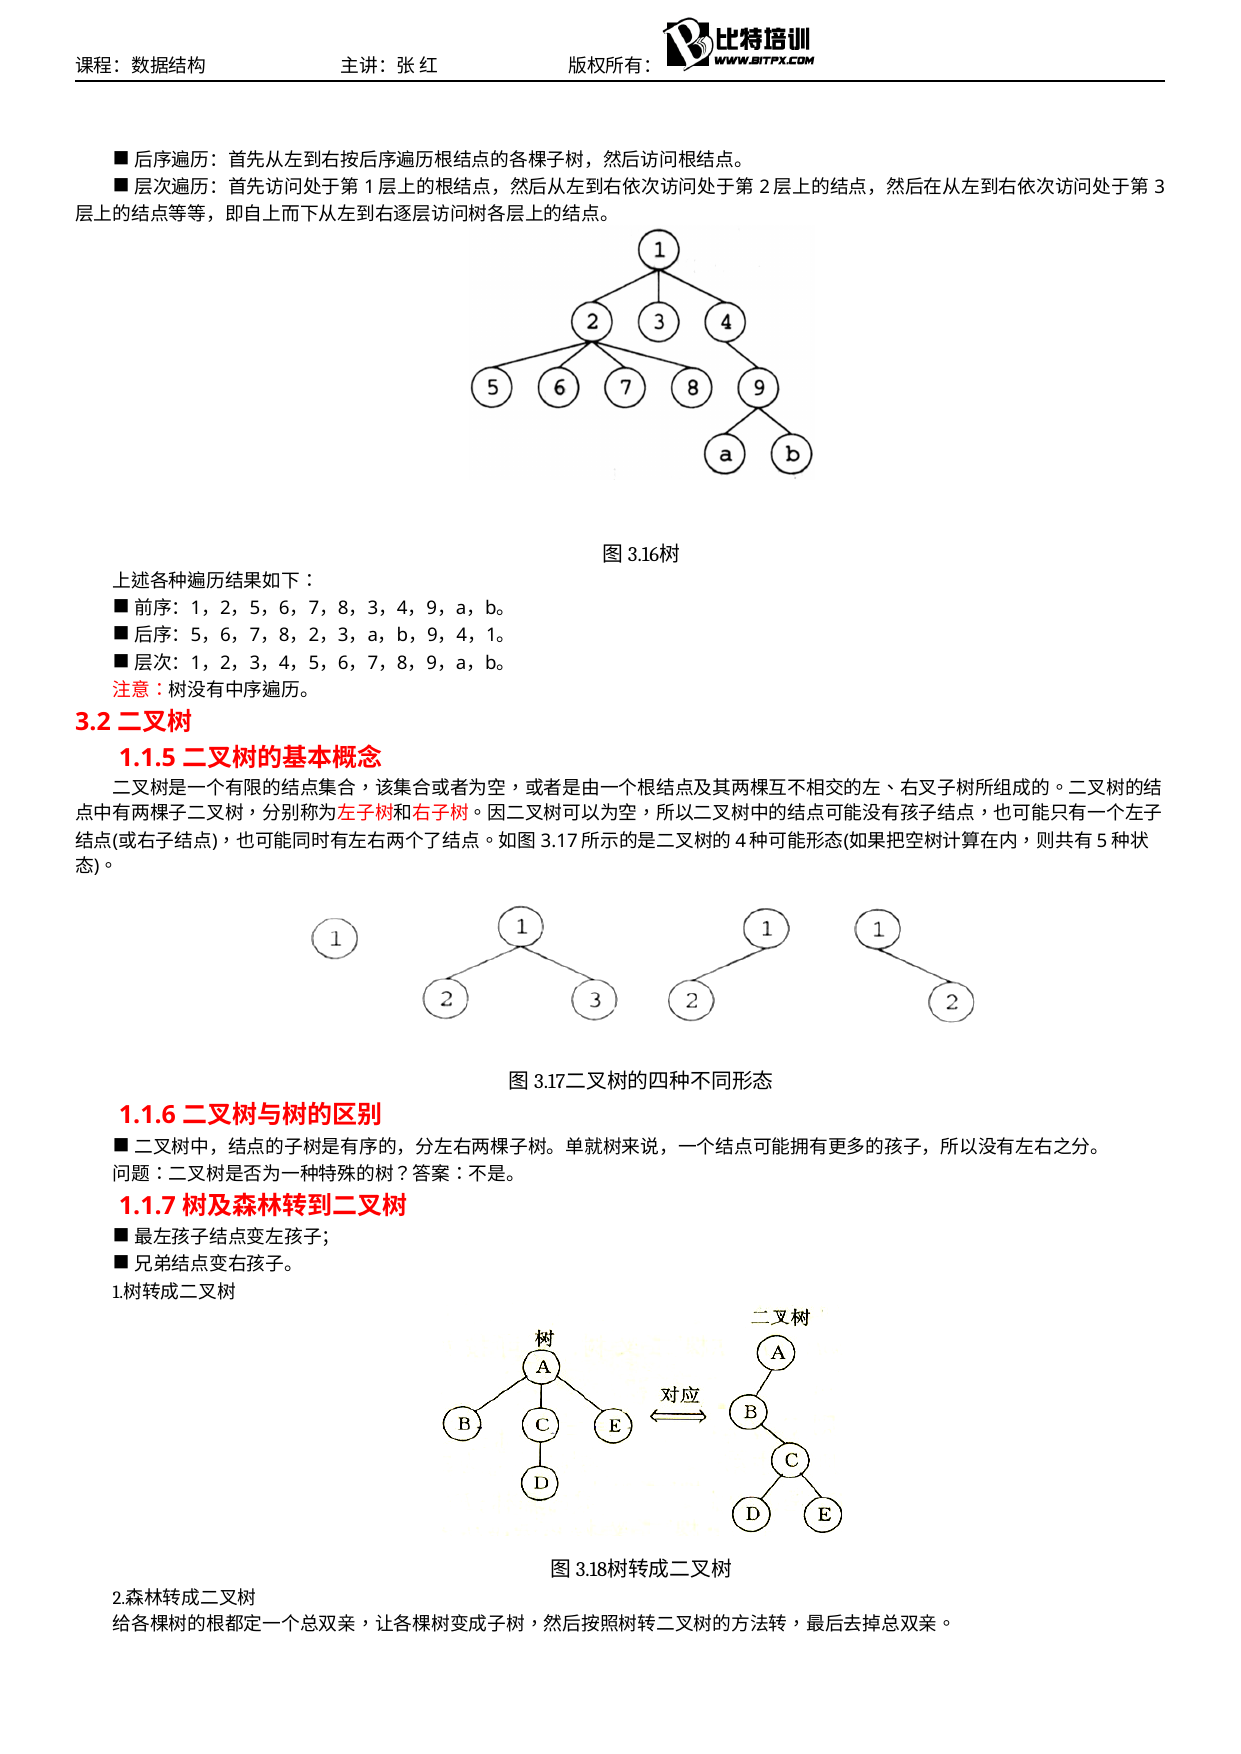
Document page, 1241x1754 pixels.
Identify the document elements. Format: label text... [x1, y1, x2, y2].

subtitle 二叉树 [75, 702, 1165, 738]
text 二叉树中，结点的子树是有序的，分左右两棵子树。单就树来说，一个结点可能拥有更多的孩子，所以没有左右之分。 [75, 1131, 1165, 1158]
text 二叉树的基本概念 [75, 738, 1165, 774]
text 注意：树没有中序遍历。 [75, 674, 1165, 702]
text 兄弟结点变右孩子。 [75, 1249, 1165, 1276]
text 层次遍历：首先访问处于第1层上的根结点，然后从左到右依次访问处于第2层上的结点，然后在从左到右依次访问处于第3层上的结点等等，即自上而下从左到右逐层访问树各层上的结点。 [75, 171, 1165, 226]
text 后序遍历：首先从左到右按后序遍历根结点的各棵子树，然后访问根结点。 [75, 144, 1165, 171]
text 二叉树与树的区别 [75, 1095, 1165, 1131]
text 给各棵树的根都定一个总双亲，让各棵树变成子树，然后按照树转二叉树的方法转，最后去掉总双亲。 [75, 1610, 1165, 1636]
text 问题：二叉树是否为一种特殊的树？答案：不是。 [75, 1158, 1165, 1186]
text 树及森林转到二叉树 [75, 1186, 1165, 1222]
text 上述各种遍历结果如下： [75, 567, 1165, 593]
text 最左孩子结点变左孩子； [75, 1222, 1165, 1249]
text 层次：1，2，3，4，5，6，7，8，9，a，b。 [75, 647, 1165, 674]
subtitle 森林转成二叉树 [75, 1583, 1165, 1610]
text 前序：1，2，5，6，7，8，3，4，9，a，b。 [75, 593, 1165, 620]
picture [662, 17, 817, 73]
subtitle 树转成二叉树 [75, 1276, 1165, 1303]
text 后序：5，6，7，8，2，3，a，b，9，4，1。 [75, 620, 1165, 647]
